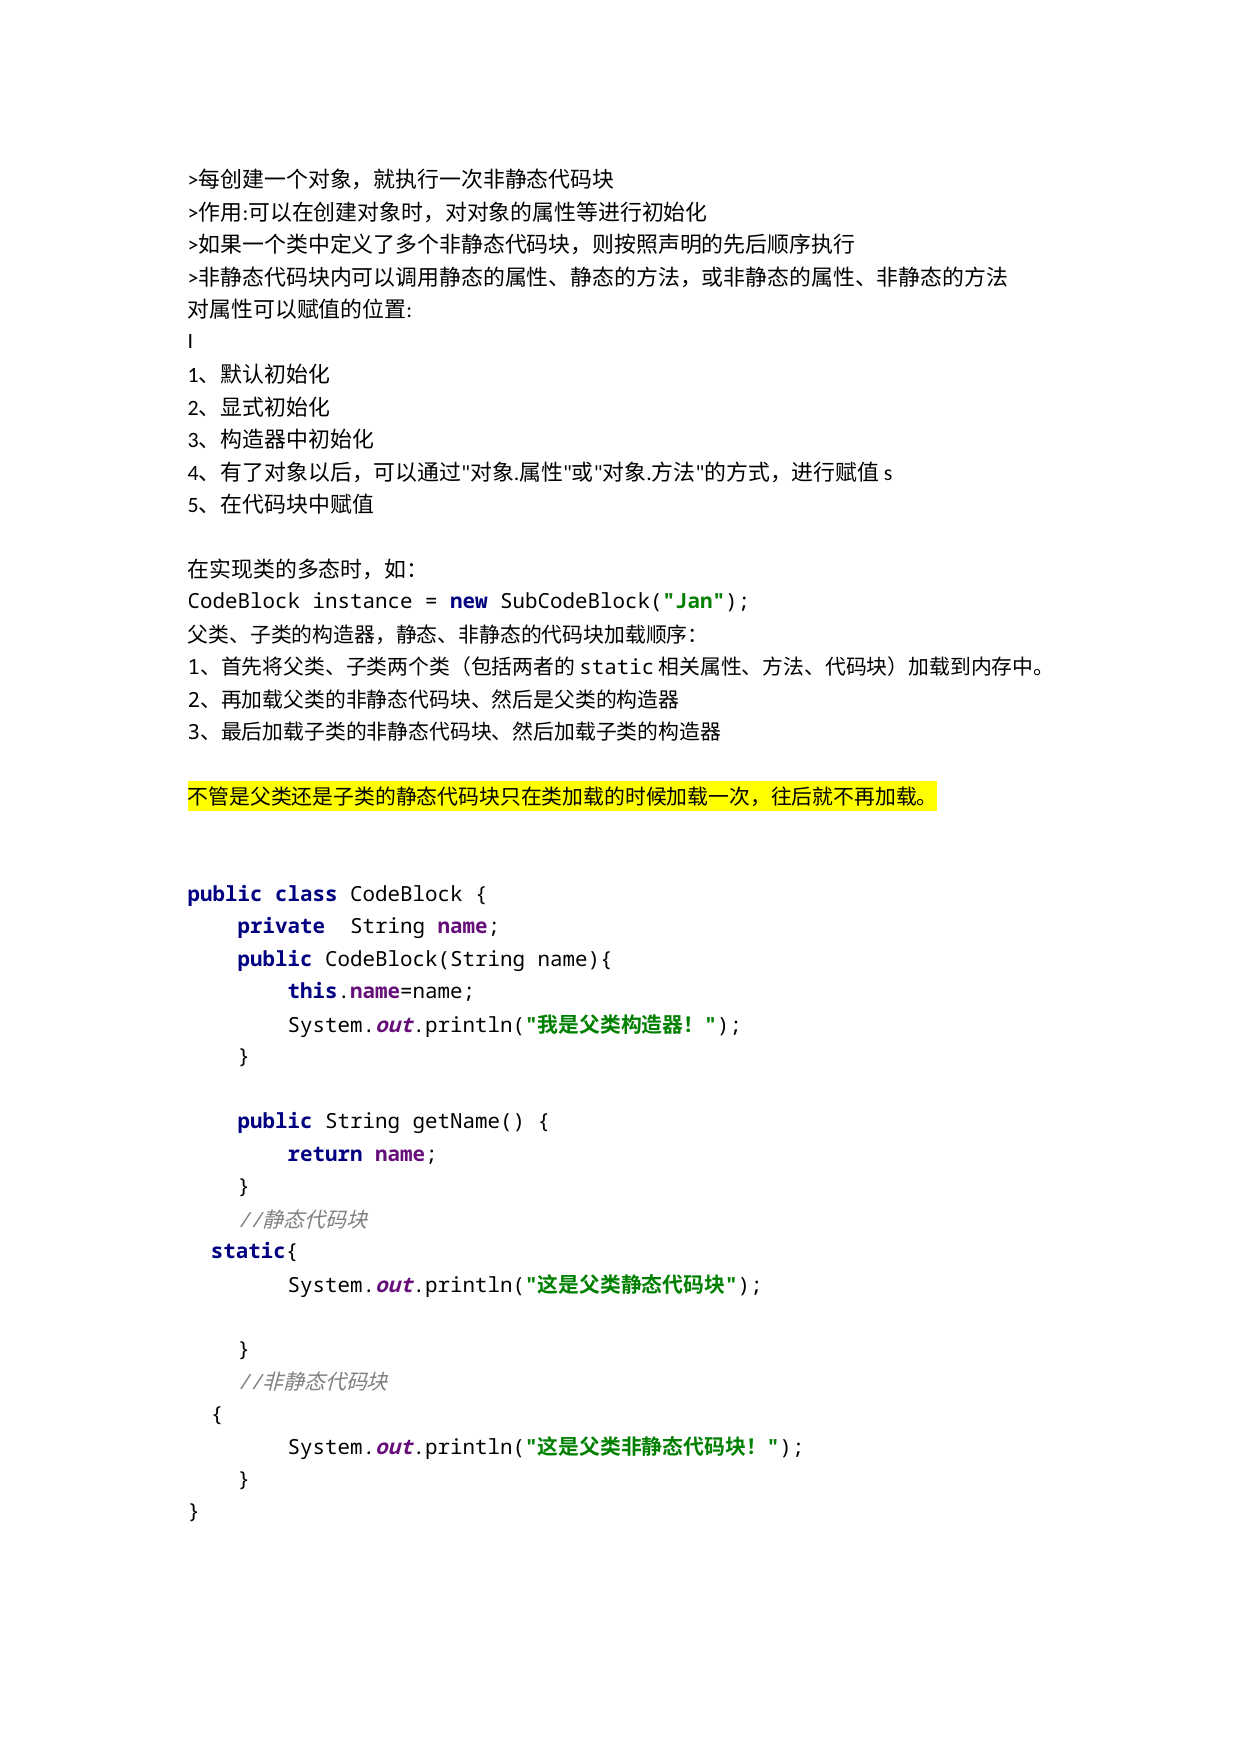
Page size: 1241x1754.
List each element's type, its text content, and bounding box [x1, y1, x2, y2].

text CodeBlock instance = new SubCodeBlock("Jan"); [187, 584, 1053, 617]
text 父类、子类的构造器，静态、非静态的代码块加载顺序： [187, 617, 1053, 649]
text 在实现类的多态时，如： [187, 552, 1053, 584]
text 1、首先将父类、子类两个类（包括两者的static相关属性、方法、代码块）加载到内存中。 [187, 649, 1053, 682]
text 4、有了对象以后，可以通过"对象.属性"或"对象.方法"的方式，进行赋值s [187, 454, 1053, 487]
text 2、显式初始化 [187, 389, 1053, 422]
text >作用:可以在创建对象时，对对象的属性等进行初始化 [187, 194, 1053, 227]
text 对属性可以赋值的位置: [187, 292, 1053, 324]
text 5、在代码块中赋值 [187, 487, 1053, 519]
text public class CodeBlock { private String name; public CodeBlock(String name){ this.name=name; System.out.println("我是父类构造器！"); } public String getName() { return name; } //静态代码块 static{ System.out.println("这是父类静态代码块"); } //非静态代码块 { System.out.println("这是父类非静态代码块！"); } } [187, 877, 1053, 1527]
text >非静态代码块内可以调用静态的属性、静态的方法，或非静态的属性、非静态的方法 [187, 259, 1053, 292]
text 1、默认初始化 [187, 357, 1053, 389]
text 不管是父类还是子类的静态代码块只在类加载的时候加载一次，往后就不再加载。 [187, 779, 1053, 812]
text >如果一个类中定义了多个非静态代码块，则按照声明的先后顺序执行 [187, 227, 1053, 259]
text 2、再加载父类的非静态代码块、然后是父类的构造器 [187, 682, 1053, 714]
text 3、构造器中初始化 [187, 422, 1053, 454]
text 3、最后加载子类的非静态代码块、然后加载子类的构造器 [187, 714, 1053, 747]
text I [187, 324, 1053, 357]
text >每创建一个对象，就执行一次非静态代码块 [187, 162, 1053, 194]
